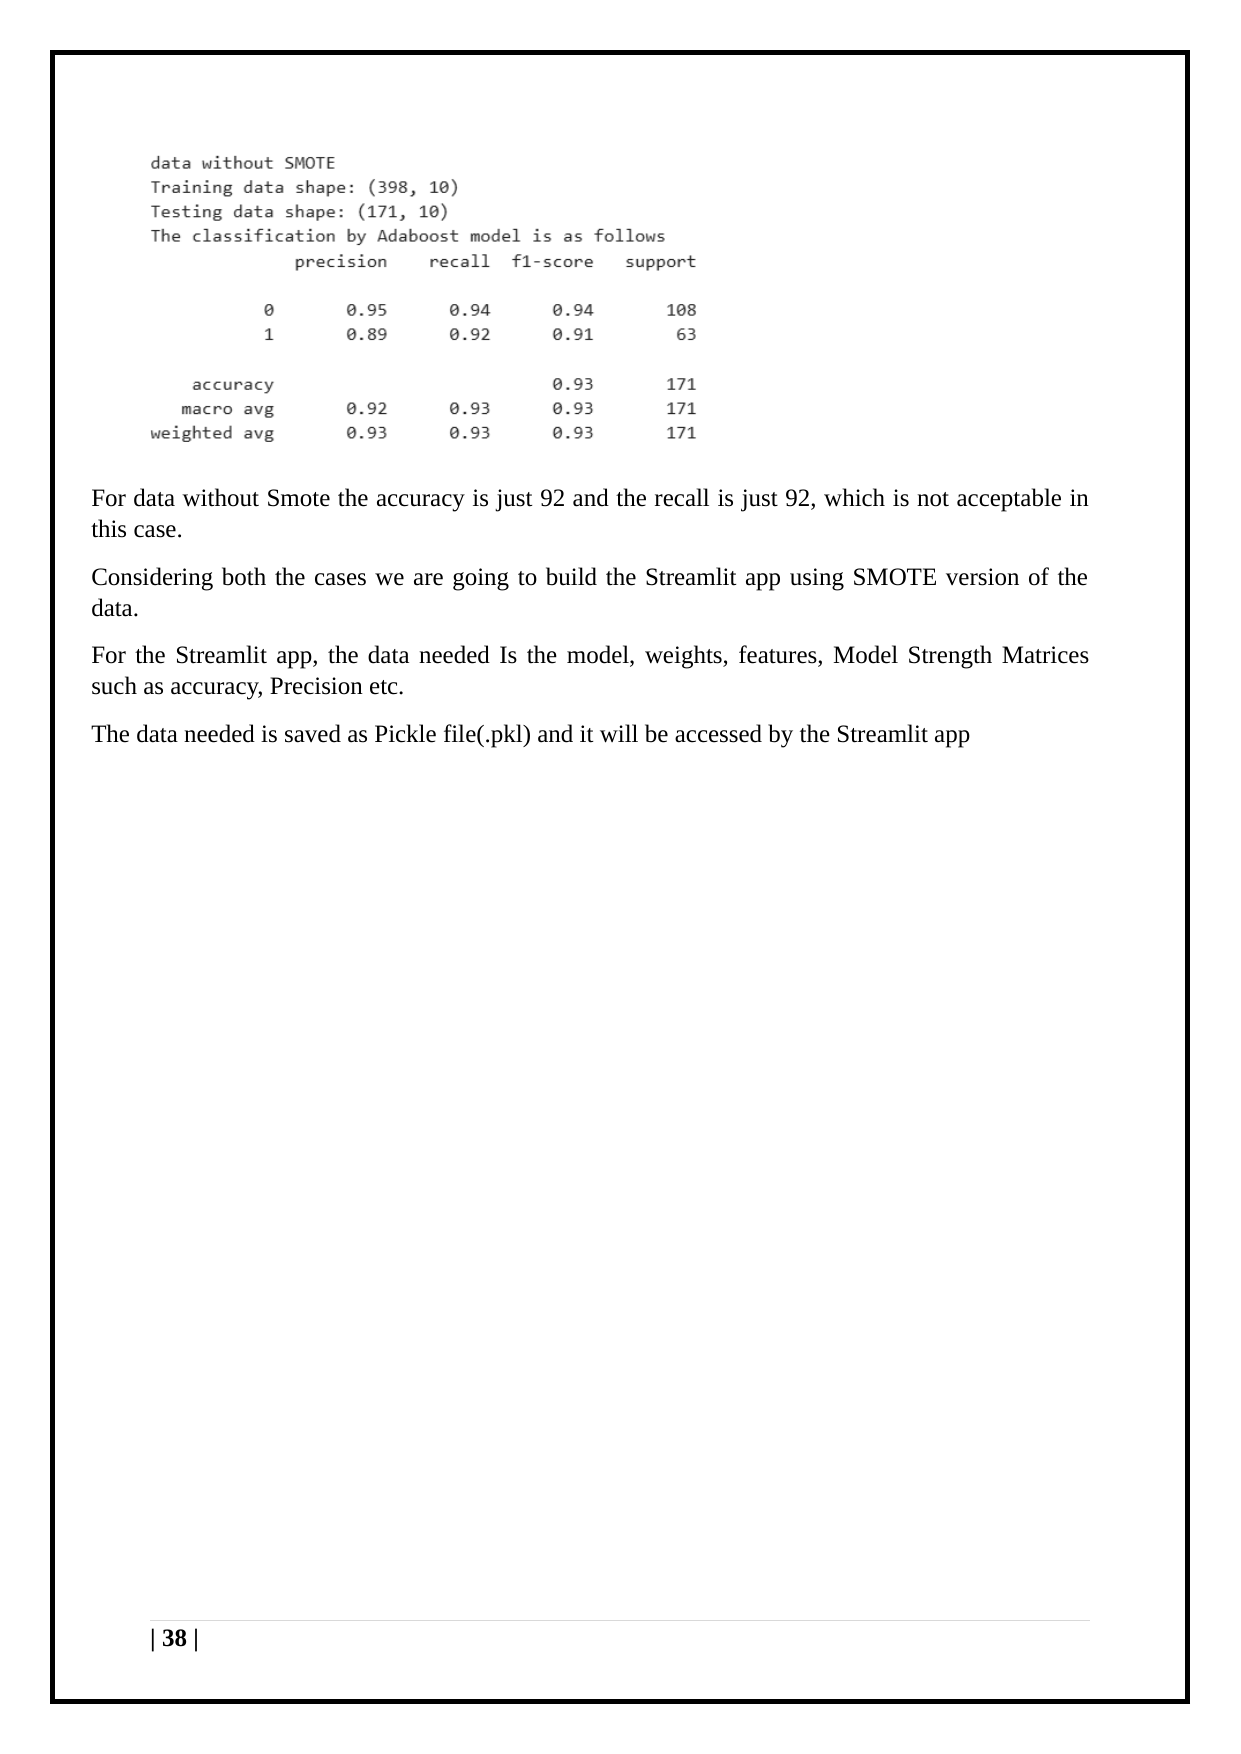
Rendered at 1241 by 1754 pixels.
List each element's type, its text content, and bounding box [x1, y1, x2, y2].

text The data needed is saved as Pickle file(.pkl) and it will be accessed by the Streamlit app [91, 719, 1090, 748]
text For the Streamlit app, the data needed Is the model, weights, features, Model Strength Matrices such as accuracy, Precision etc. [91, 640, 1090, 700]
text Considering both the cases we are going to build the Streamlit app using SMOTE version of the data. [91, 562, 1090, 621]
text For data without Smote the accuracy is just 92 and the recall is just 92, which is not acceptable in this case. [91, 483, 1090, 543]
picture [150, 150, 719, 464]
